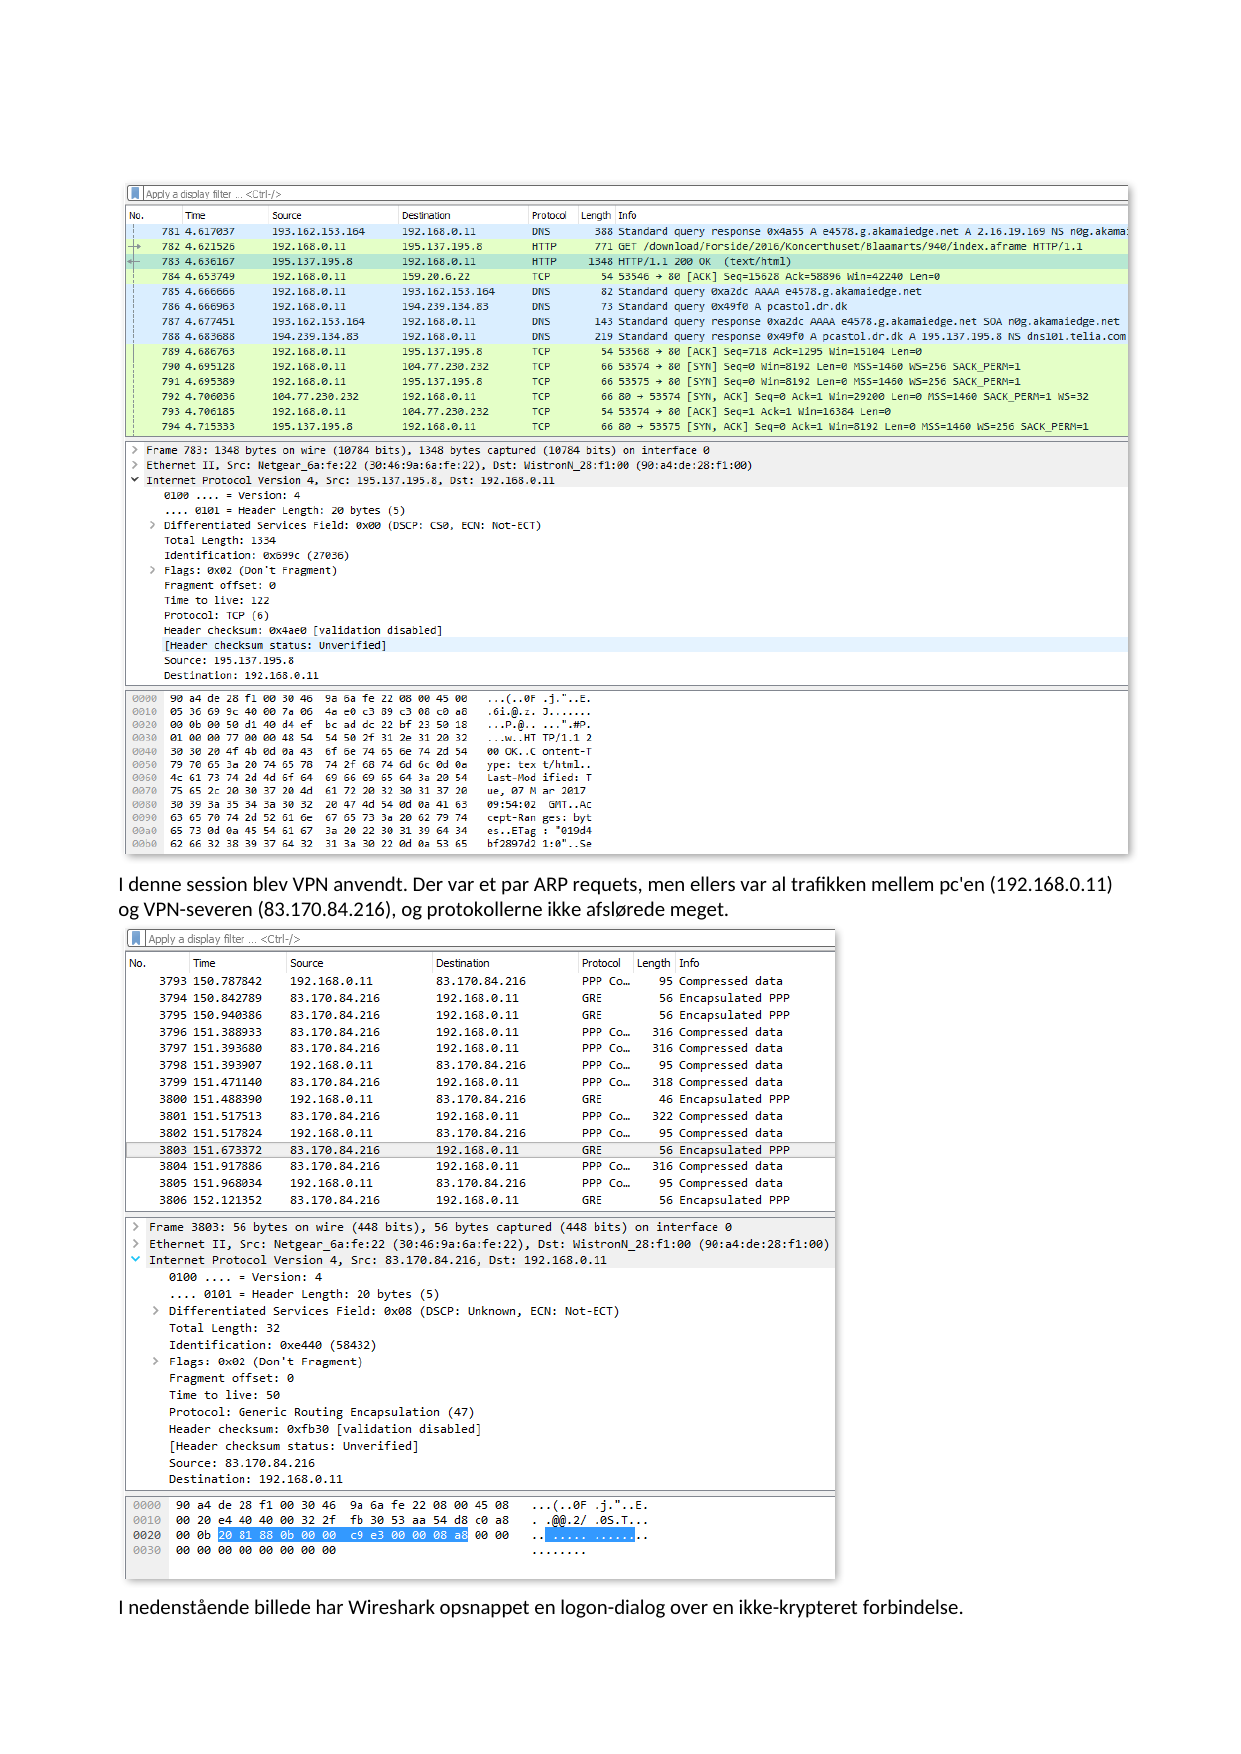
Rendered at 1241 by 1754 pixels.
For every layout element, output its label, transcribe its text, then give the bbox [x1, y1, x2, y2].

picture [124, 928, 835, 1579]
picture [124, 183, 1128, 854]
text I nedenstående billede har Wireshark opsnappet en logon-dialog over en ikke-krypteret forbindelse. [118, 1594, 1122, 1619]
text I denne session blev VPN anvendt. Der var et par ARP requets, men ellers var al trafikken mellem pc'en (192.168.0.11) og VPN-severen (83.170.84.216), og protokollerne ikke afslørede meget. [118, 871, 1122, 922]
